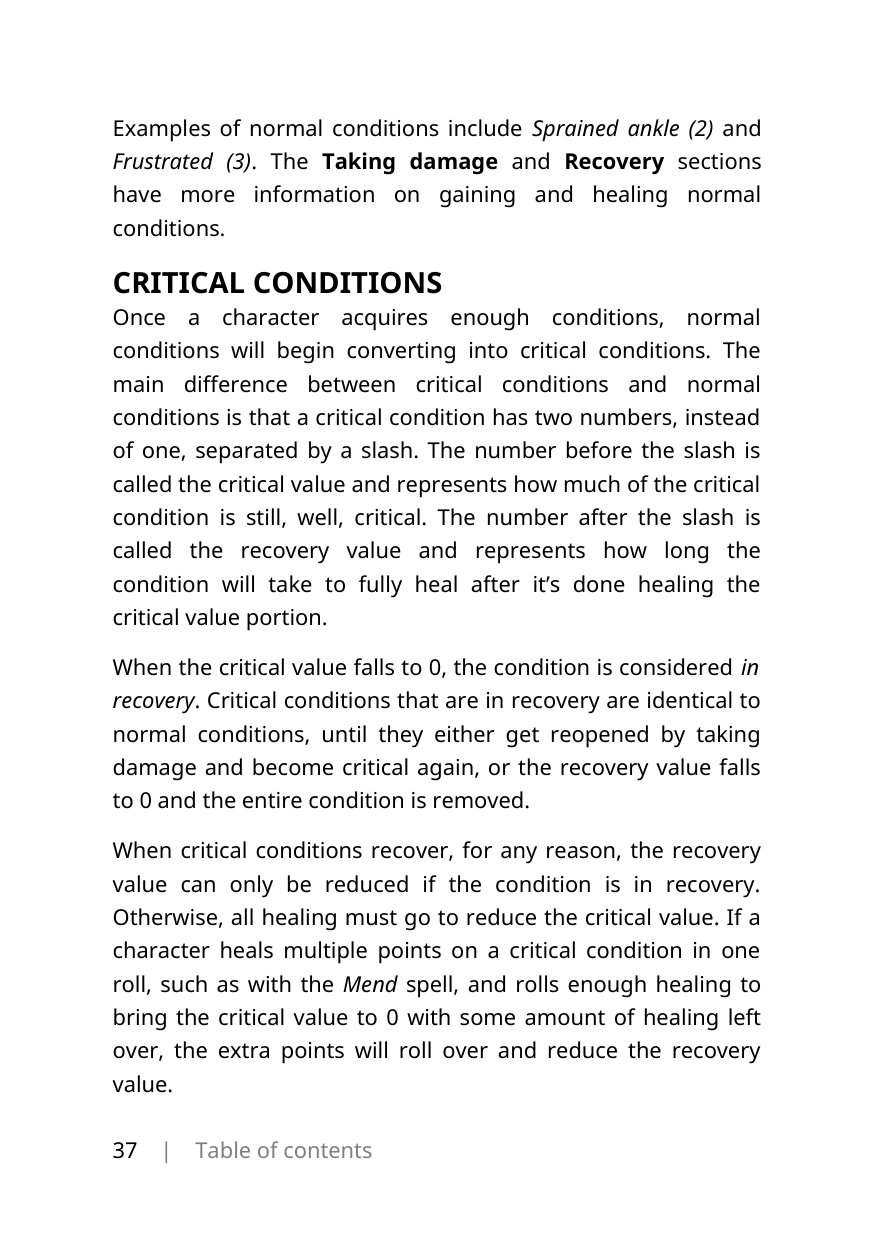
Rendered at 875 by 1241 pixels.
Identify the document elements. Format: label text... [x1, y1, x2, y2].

text When the critical value falls to 0, the condition is considered in recovery. Critical conditions that are in recovery are identical to normal conditions, until they either get reopened by taking damage and become critical again, or the recovery value falls to 0 and the entire condition is removed. [112, 652, 762, 815]
text Once a character acquires enough conditions, normal conditions will begin converting into critical conditions. The main difference between critical conditions and normal conditions is that a critical condition has two numbers, instead of one, separated by a slash. The number before the slash is called the critical value and represents how much of the critical condition is still, well, critical. The number after the slash is called the recovery value and represents how long the condition will take to fully heal after it’s done healing the critical value portion. [112, 302, 762, 632]
text When critical conditions recover, for any reason, the recovery value can only be reduced if the condition is in recovery. Otherwise, all healing must go to reduce the critical value. If a character heals multiple points on a critical condition in one roll, such as with the Mend spell, and rolls enough healing to bring the critical value to 0 with some amount of healing left over, the extra points will roll over and reduce the recovery value. [112, 836, 762, 1099]
subtitle Critical conditions [112, 262, 762, 302]
text Examples of normal conditions include Sprained ankle (2) and Frustrated (3). The Taking damage and Recovery sections have more information on gaining and healing normal conditions. [112, 112, 762, 242]
